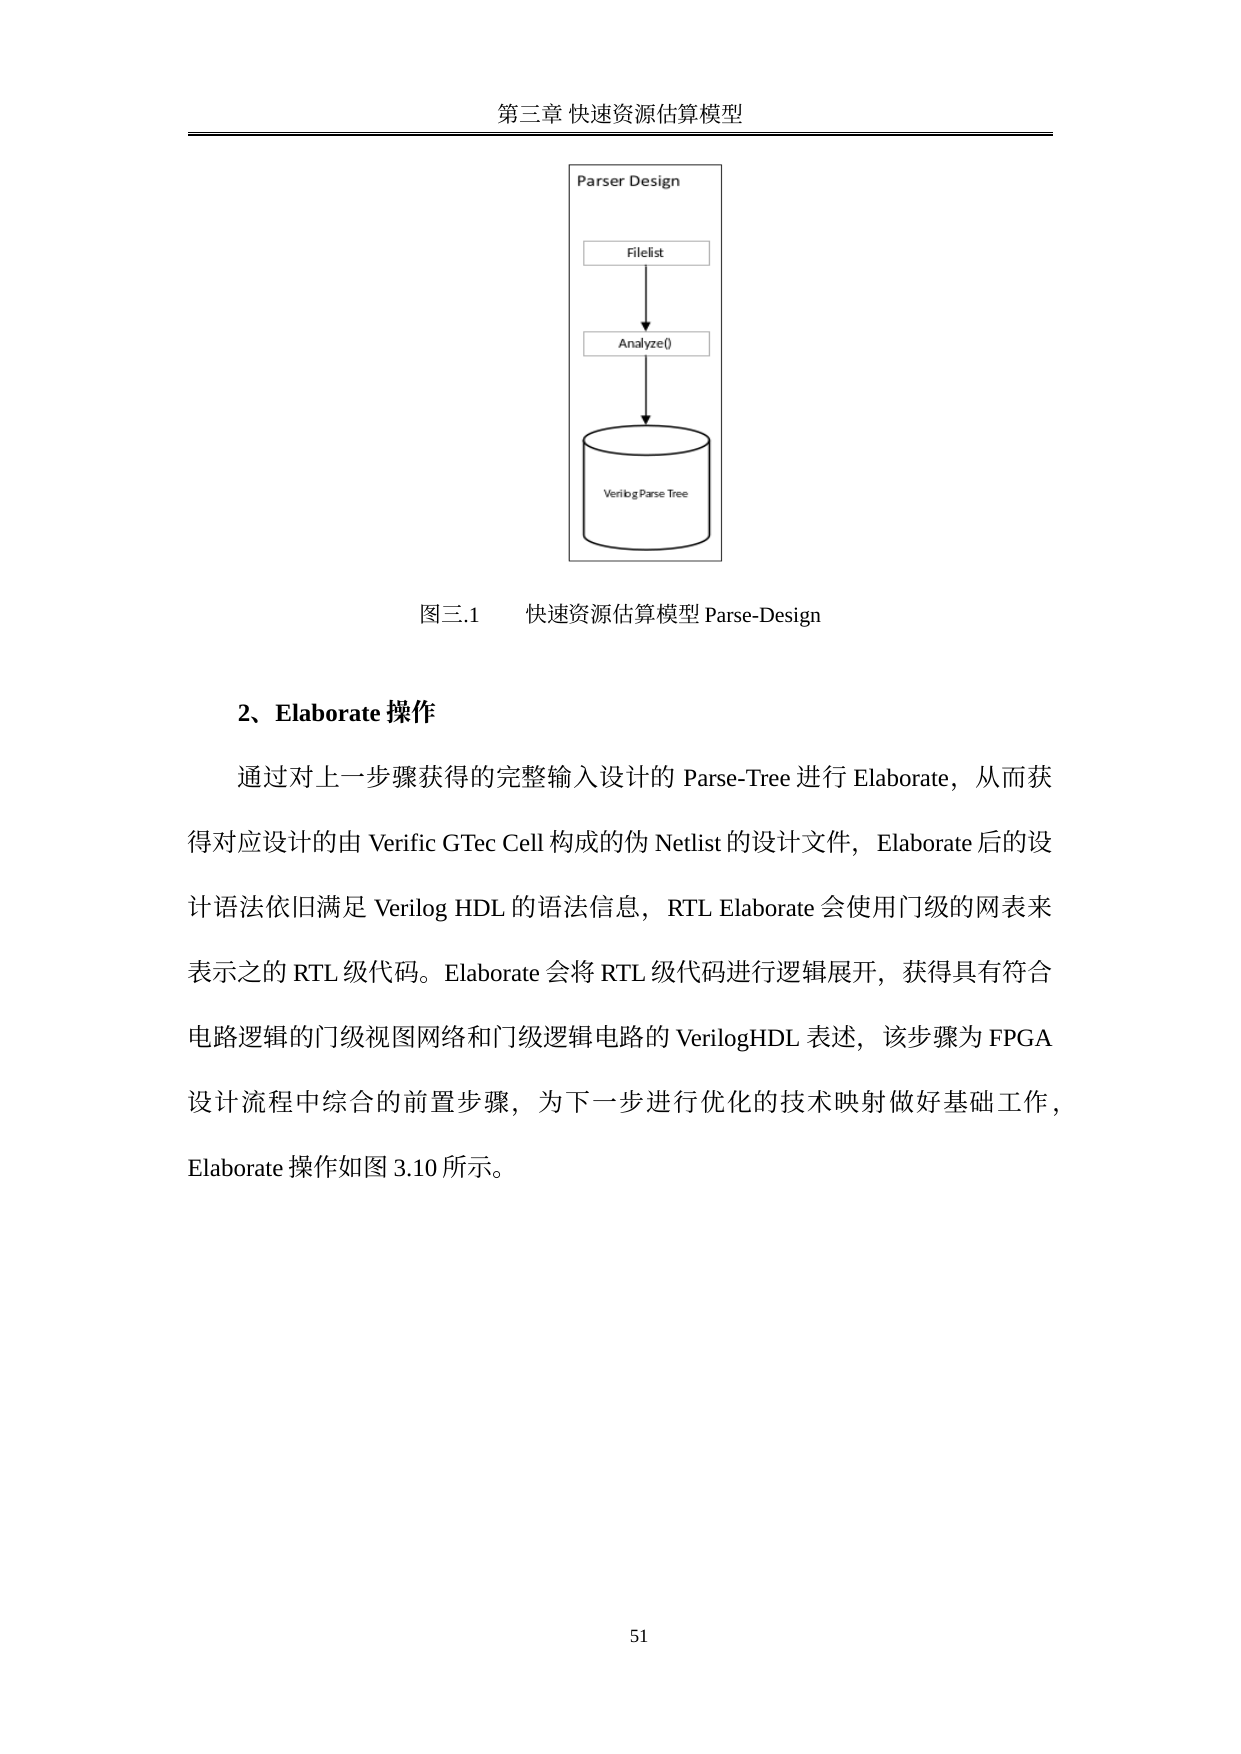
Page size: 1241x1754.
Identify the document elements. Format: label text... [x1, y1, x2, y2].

text 通过对上一步骤获得的完整输入设计的Parse-Tree进行Elaborate，从而获得对应设计的由Verific GTec Cell构成的伪Netlist的设计文件，Elaborate后的设计语法依旧满足Verilog HDL的语法信息，RTL Elaborate会使用门级的网表来表示之的RTL级代码。Elaborate会将RTL级代码进行逻辑展开，获得具有符合电路逻辑的门级视图网络和门级逻辑电路的VerilogHDL表述，该步骤为FPGA设计流程中综合的前置步骤，为下一步进行优化的技术映射做好基础工作，Elaborate操作如图3.10所示。 [187, 743, 1053, 1198]
text 2、Elaborate操作 [187, 678, 1053, 743]
text 快速资源估算模型Parse-Design [187, 597, 1053, 629]
